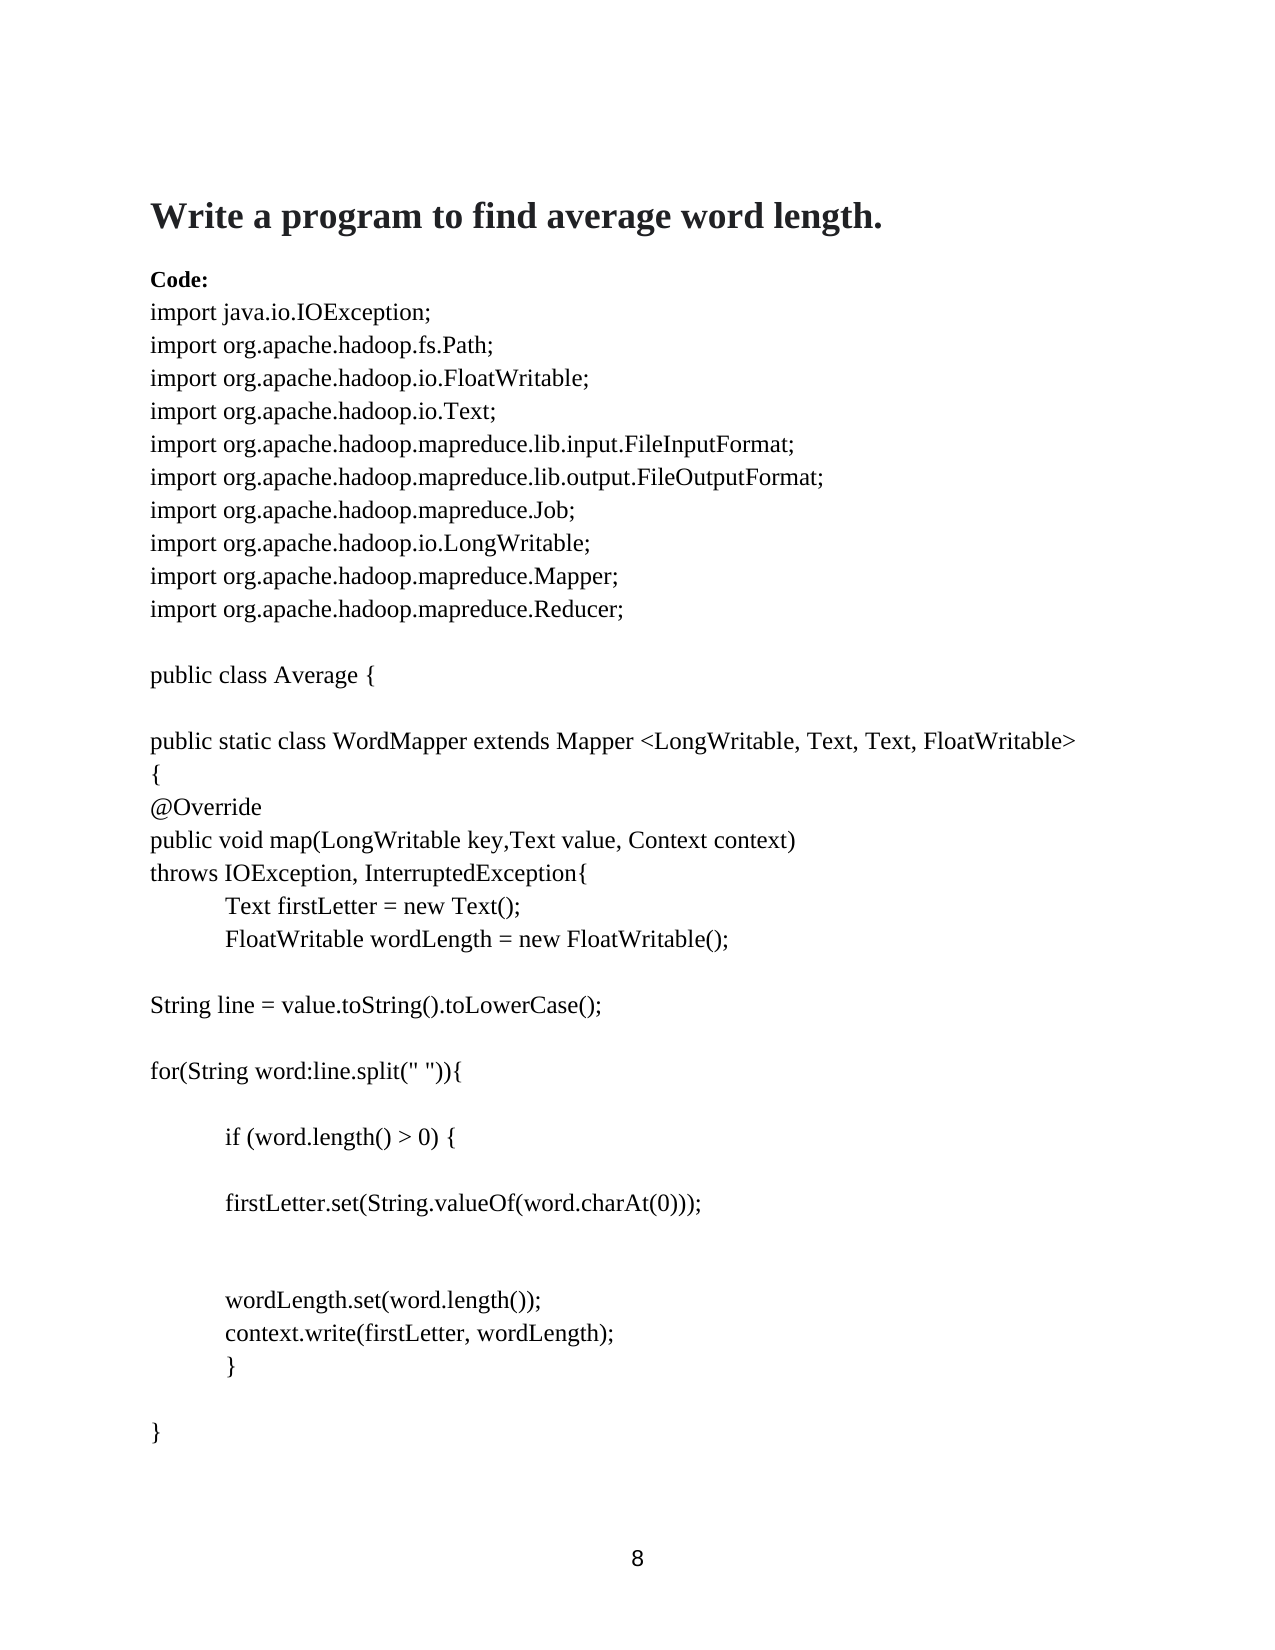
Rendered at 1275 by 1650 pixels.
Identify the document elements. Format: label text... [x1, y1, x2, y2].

text for(String word:line.split(" ")){ [150, 1056, 1125, 1085]
text String line = value.toString().toLowerCase(); [150, 990, 1125, 1019]
text throws IOException, InterruptedException{ [150, 858, 1125, 887]
text } [150, 1351, 1125, 1380]
text import org.apache.hadoop.mapreduce.Job; [150, 495, 1125, 523]
text import java.io.IOException; [150, 297, 1125, 325]
text context.write(firstLetter, wordLength); [150, 1318, 1125, 1347]
text Code: [150, 266, 1125, 293]
text FloatWritable wordLength = new FloatWritable(); [150, 924, 1125, 953]
text Text firstLetter = new Text(); [150, 891, 1125, 920]
text import org.apache.hadoop.mapreduce.Reducer; [150, 594, 1125, 623]
text import org.apache.hadoop.io.LongWritable; [150, 528, 1125, 557]
text { [150, 759, 1125, 788]
text wordLength.set(word.length()); [150, 1285, 1125, 1314]
text if (word.length() > 0) { [150, 1122, 1125, 1151]
text public class Average { [150, 660, 1125, 689]
text public static class WordMapper extends Mapper <LongWritable, Text, Text, FloatWritable> [150, 726, 1125, 755]
text import org.apache.hadoop.io.FloatWritable; [150, 363, 1125, 391]
text import org.apache.hadoop.mapreduce.Mapper; [150, 561, 1125, 589]
text public void map(LongWritable key,Text value, Context context) [150, 825, 1125, 854]
text import org.apache.hadoop.fs.Path; [150, 330, 1125, 358]
text firstLetter.set(String.valueOf(word.charAt(0))); [150, 1188, 1125, 1217]
text } [150, 1417, 1125, 1446]
text import org.apache.hadoop.mapreduce.lib.output.FileOutputFormat; [150, 462, 1125, 491]
text import org.apache.hadoop.mapreduce.lib.input.FileInputFormat; [150, 429, 1125, 457]
text import org.apache.hadoop.io.Text; [150, 396, 1125, 424]
text @Override [150, 792, 1125, 821]
subtitle Write a program to find average word length. [150, 193, 1125, 236]
